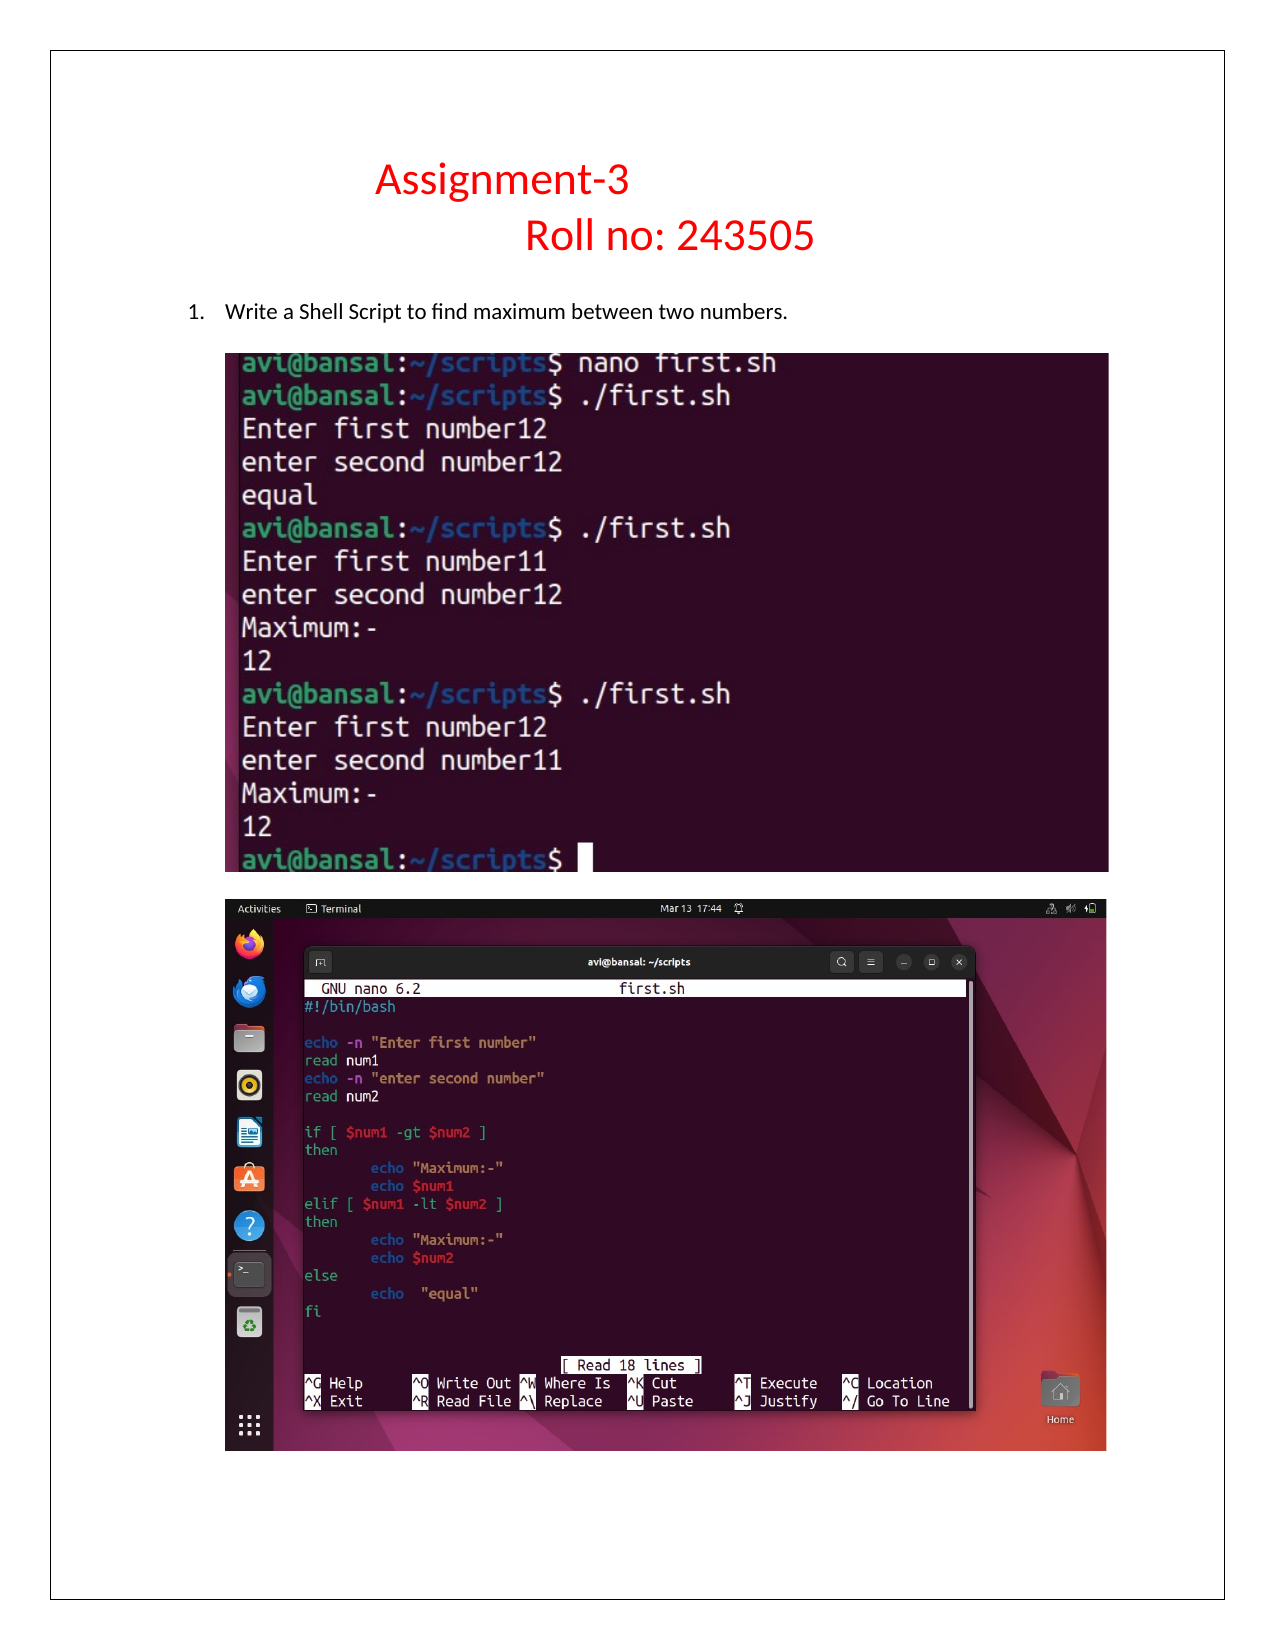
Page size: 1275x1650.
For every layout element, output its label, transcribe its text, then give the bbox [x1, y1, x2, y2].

picture [225, 899, 1107, 1451]
list Write a Shell Script to find maximum between two numbers. [187, 297, 1125, 326]
text Roll no: 243505 [375, 206, 1125, 262]
picture [225, 353, 1109, 872]
text Assignment-3 [375, 150, 1125, 206]
